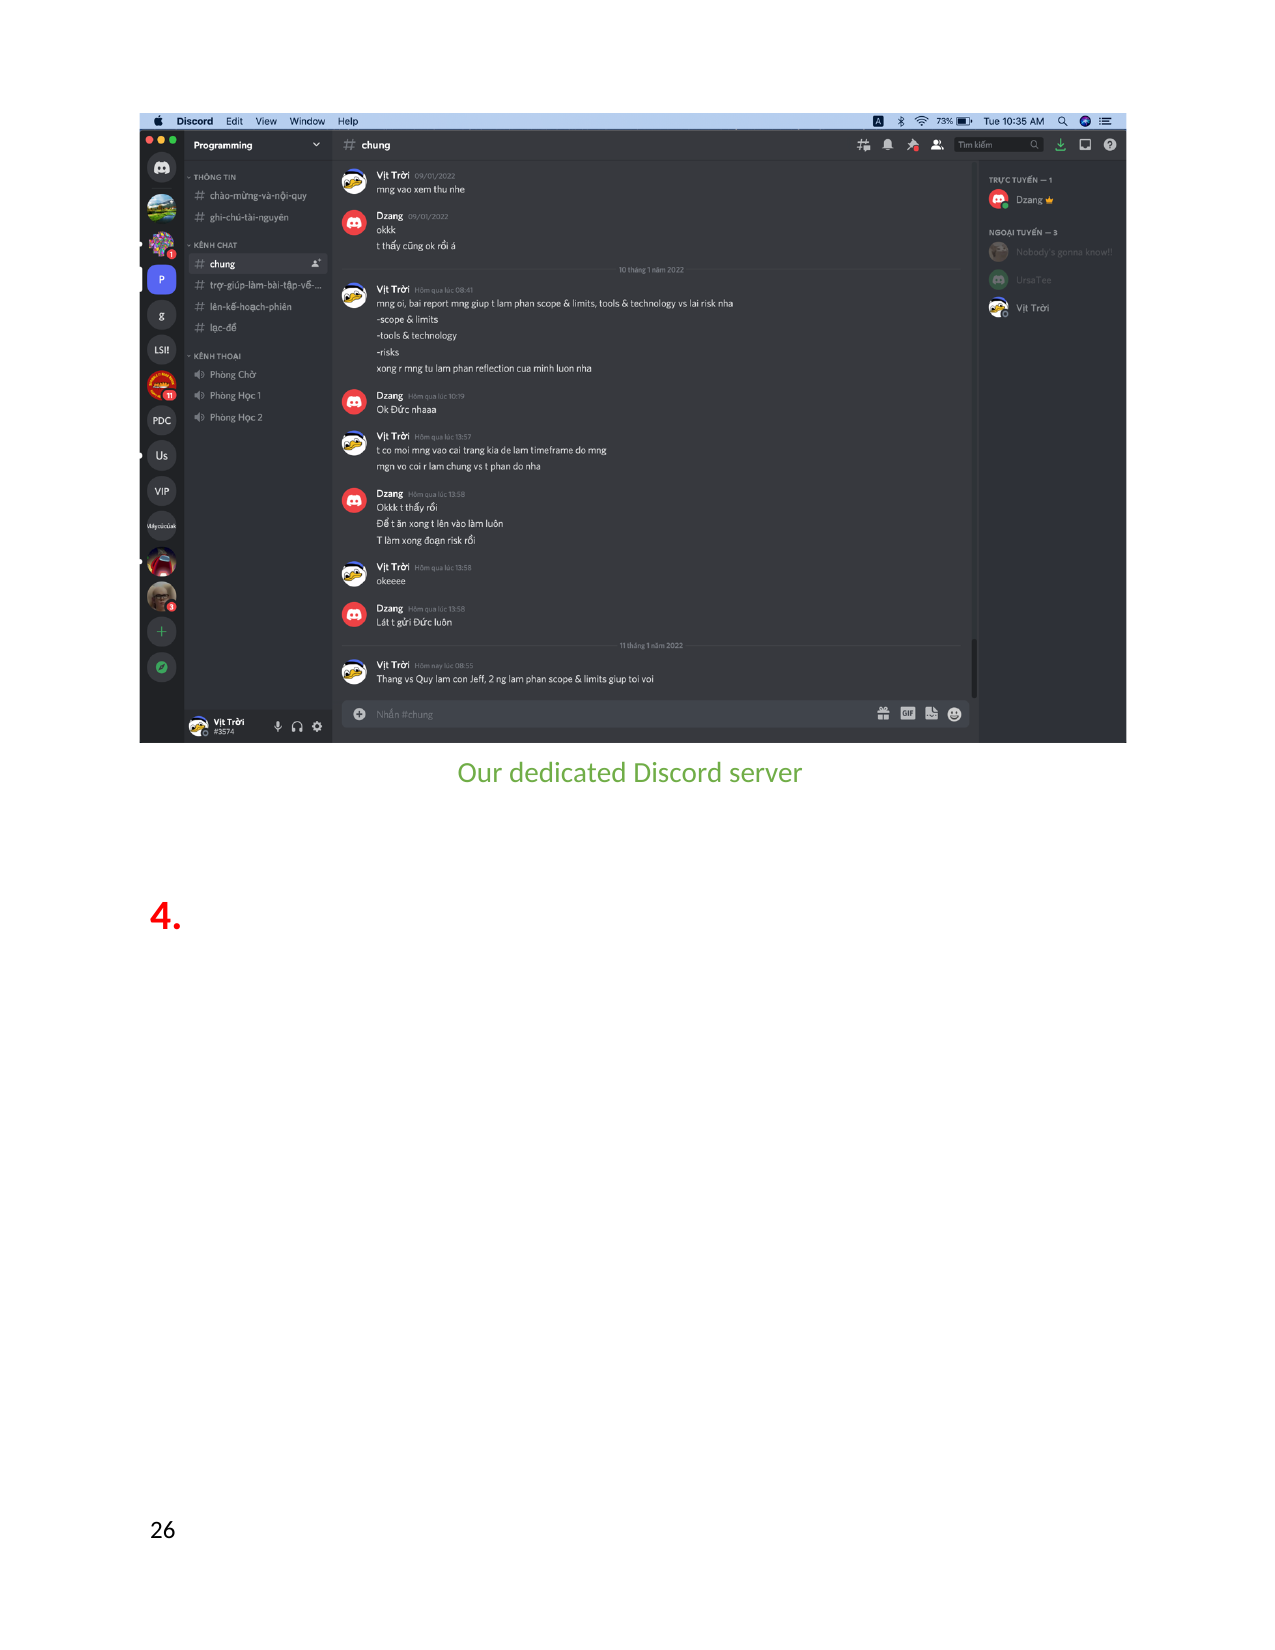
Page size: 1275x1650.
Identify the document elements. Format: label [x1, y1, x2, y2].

picture [139, 113, 1127, 743]
